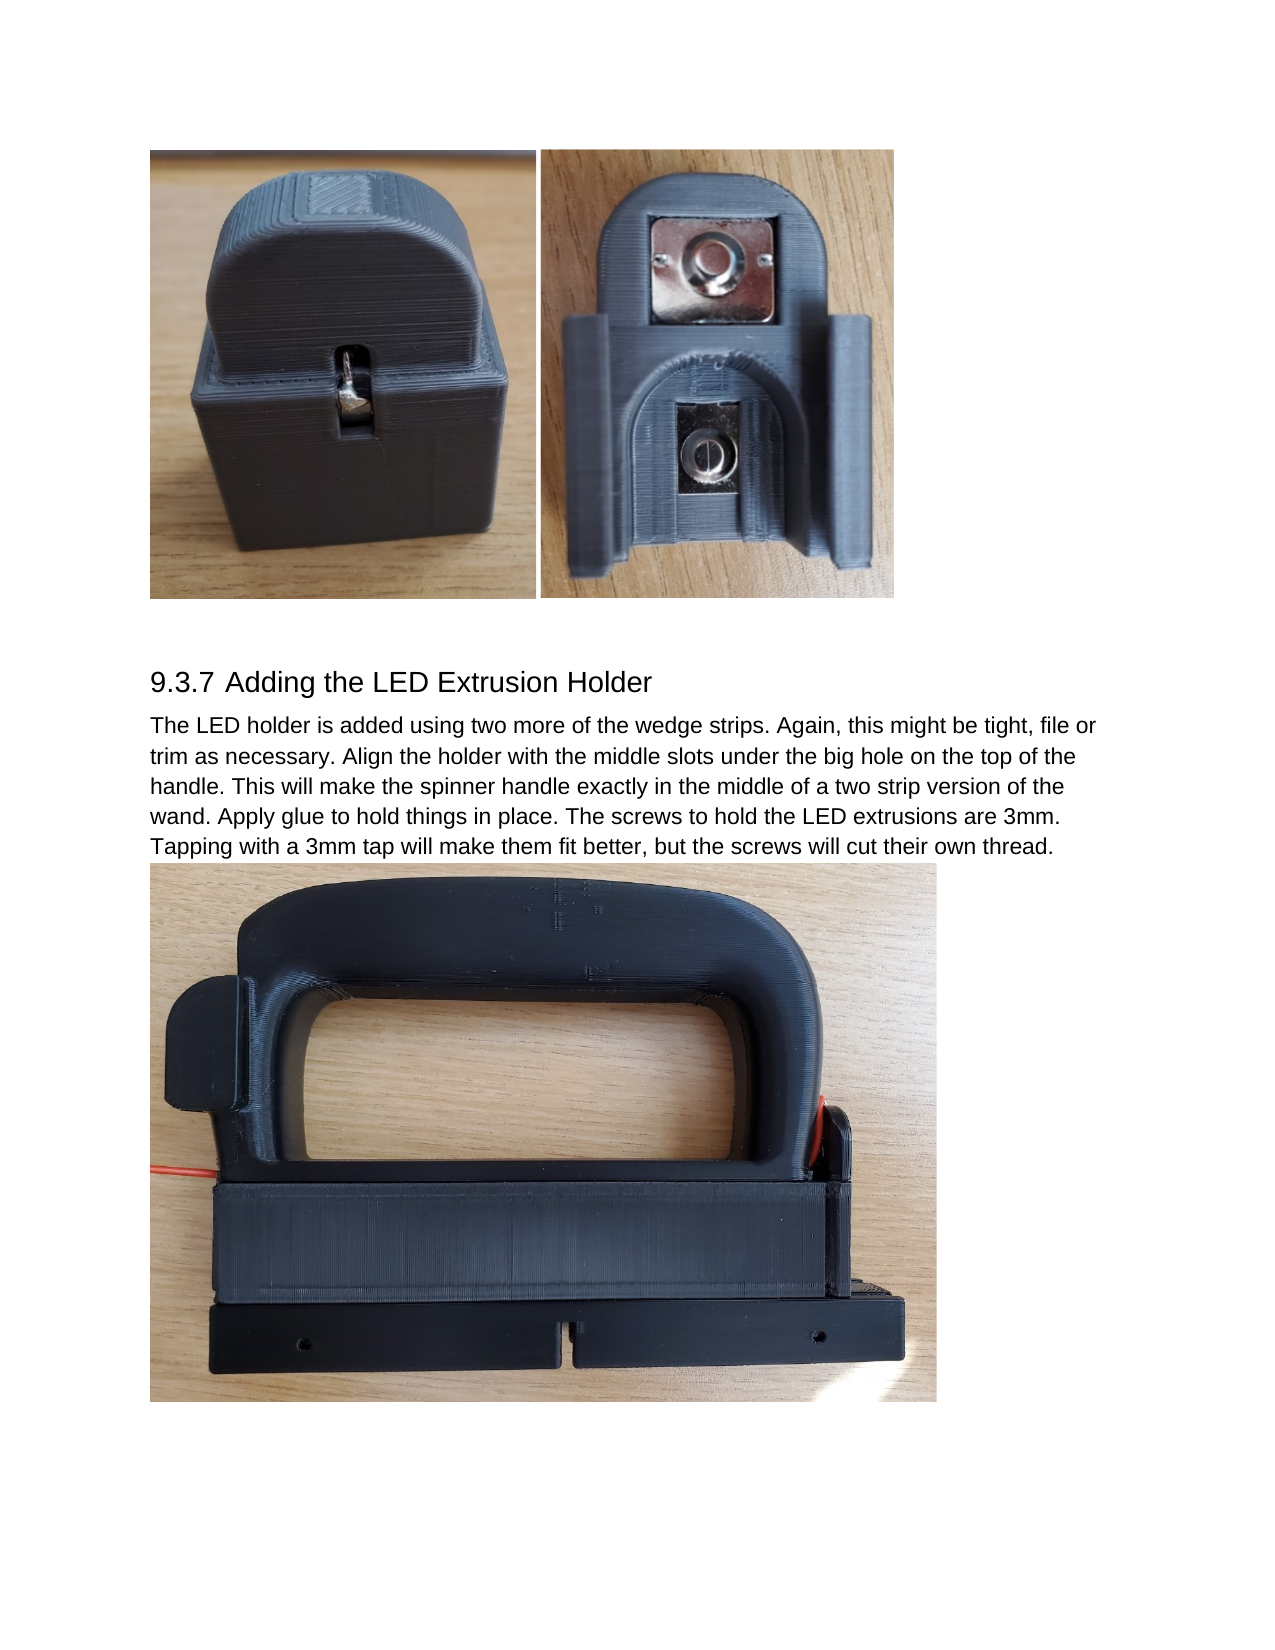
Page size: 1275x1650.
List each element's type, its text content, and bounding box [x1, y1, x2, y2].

picture [150, 150, 537, 599]
text The LED holder is added using two more of the wedge strips. Again, this might be tight, file or trim as necessary. Align the holder with the middle slots under the big hole on the top of the handle. This will make the spinner handle exactly in the middle of a two strip version of the wand. Apply glue to hold things in place. The screws to hold the LED extrusions are 3mm. Tapping with a 3mm tap will make them fit better, but the screws will cut their own thread. [150, 712, 1125, 859]
picture [541, 150, 893, 598]
picture [150, 863, 937, 1402]
subtitle Adding the LED Extrusion Holder [150, 666, 1125, 699]
